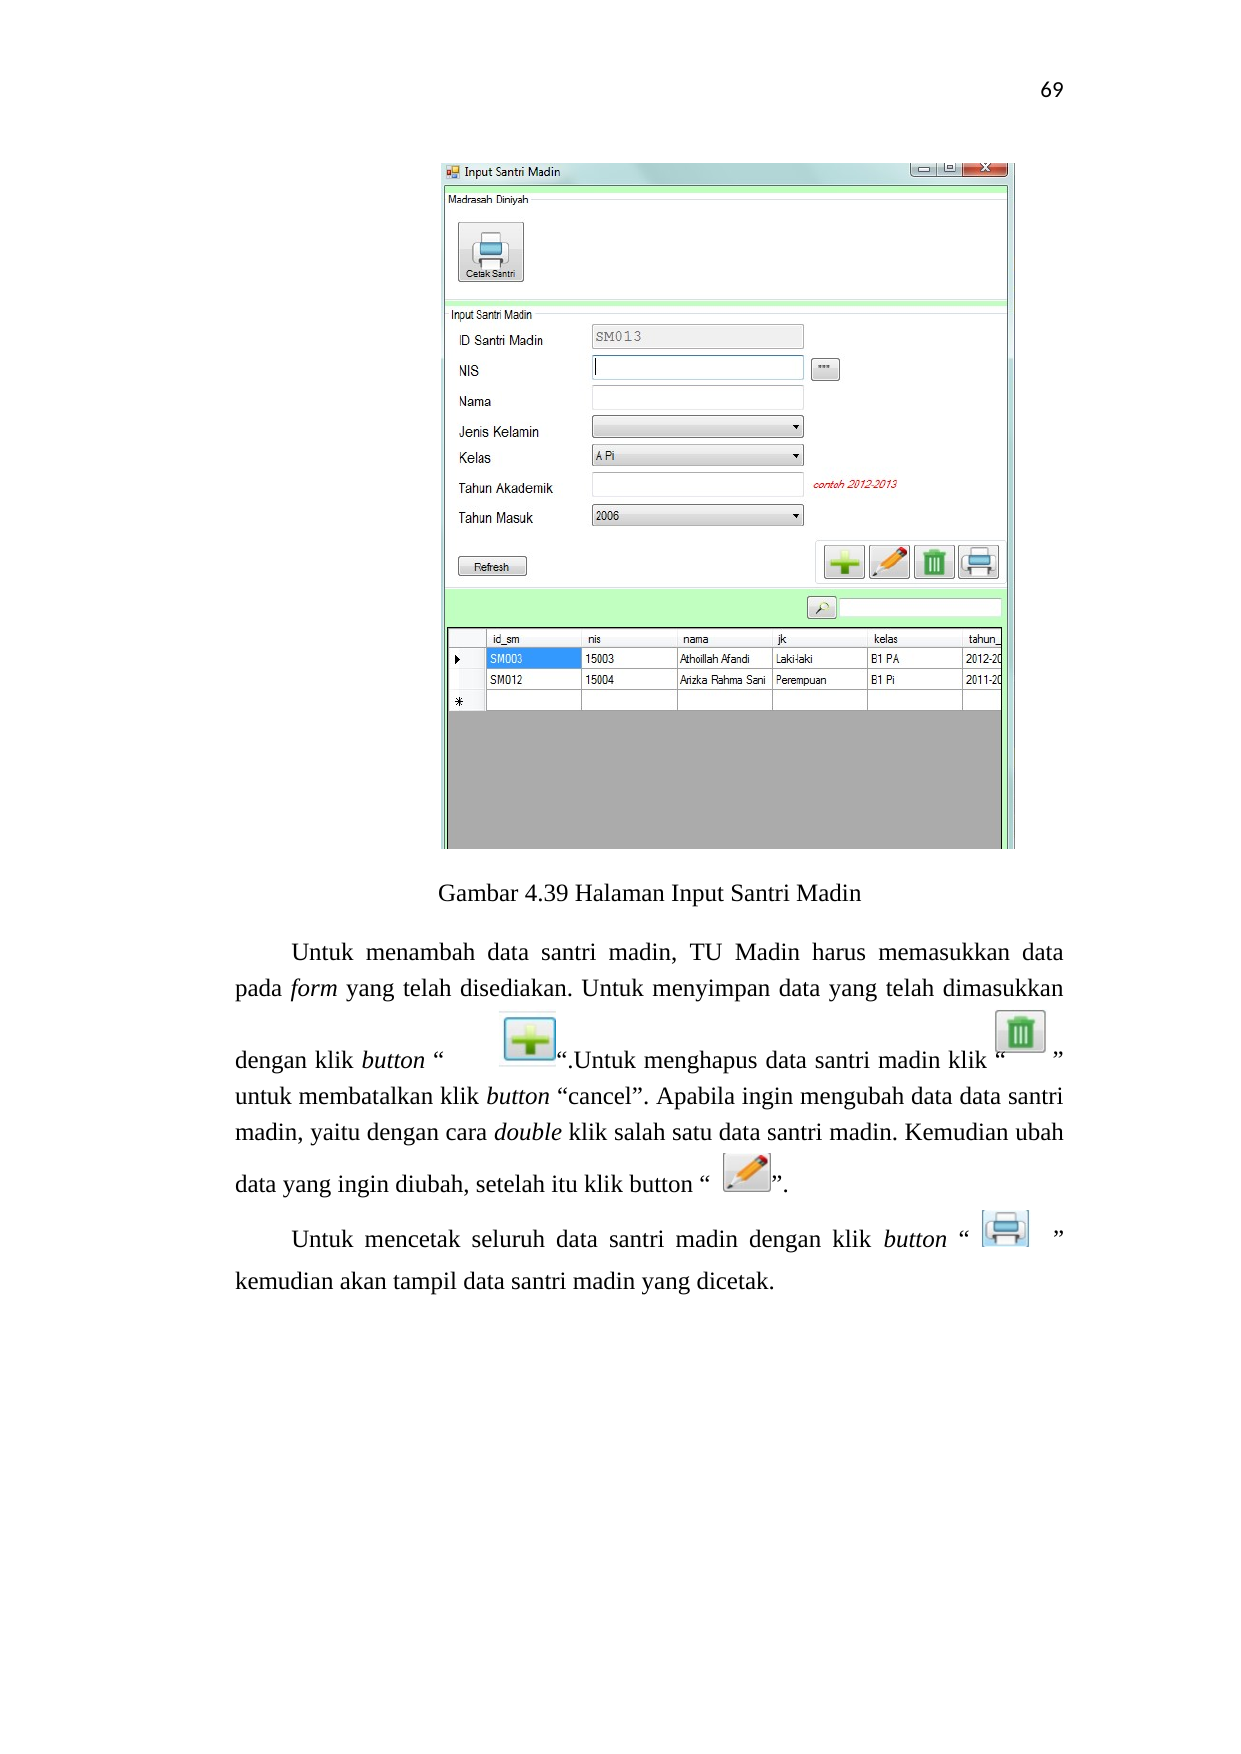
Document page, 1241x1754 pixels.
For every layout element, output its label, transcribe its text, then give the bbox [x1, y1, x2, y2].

picture [441, 163, 1015, 849]
text Untuk mencetak seluruh data santri madin dengan klik button “ ” kemudian akan tampil data santri madin yang dicetak. [235, 1211, 1064, 1295]
text Gambar 4.39 Halaman Input Santri Madin [438, 878, 1064, 906]
text Untuk menambah data santri madin, TU Madin harus memasukkan data pada form yang telah disediakan. Untuk menyimpan data yang telah dimasukkan dengan klik button “ “.Untuk menghapus data santri madin klik “ ” untuk membatalkan klik button “cancel”. Apabila ingin mengubah data data santri madin, yaitu dengan cara double klik salah satu data santri madin. Kemudian ubah data yang ingin diubah, setelah itu klik button “ ”. [235, 937, 1064, 1198]
picture [980, 1210, 1031, 1247]
picture [722, 1153, 772, 1193]
picture [498, 1009, 556, 1069]
